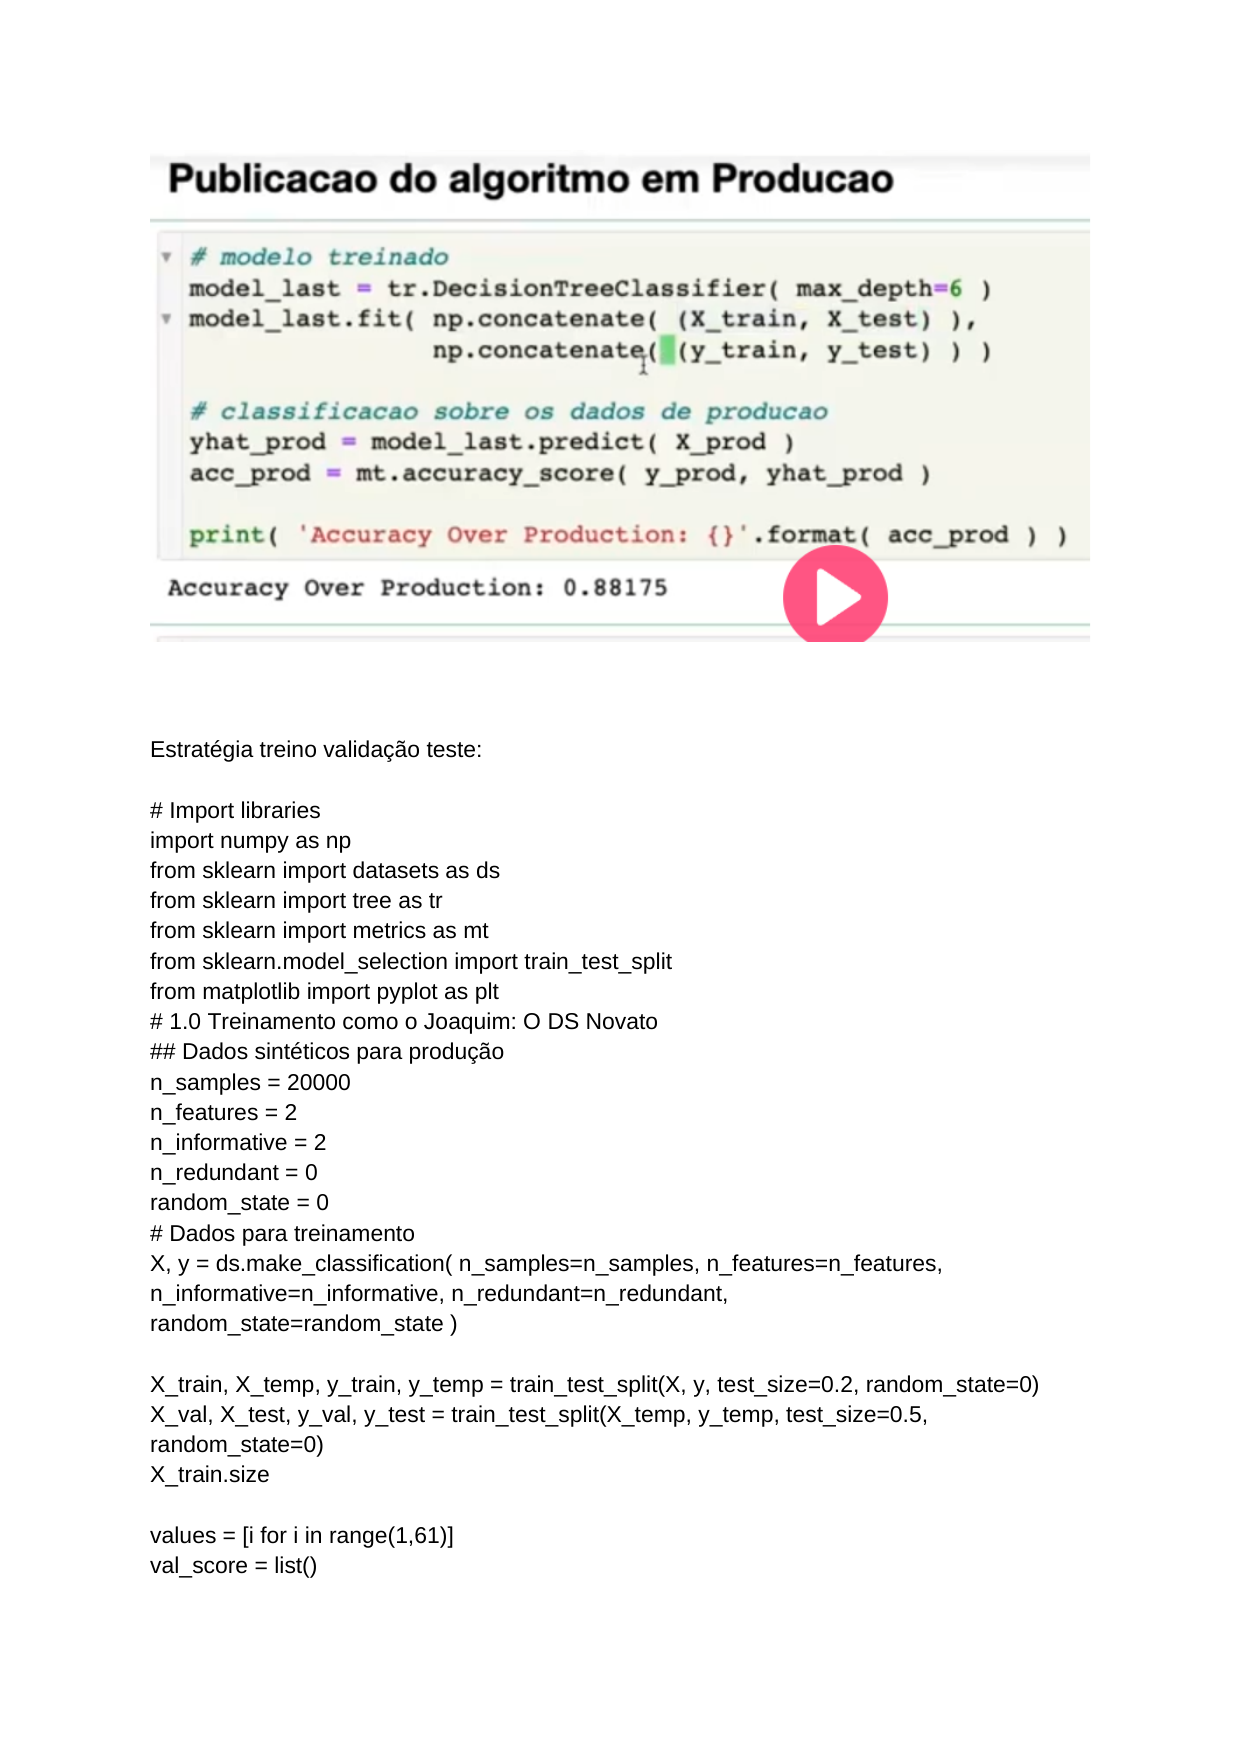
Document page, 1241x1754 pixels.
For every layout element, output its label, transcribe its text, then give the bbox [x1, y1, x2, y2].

text Estratégia treino validação teste: [150, 736, 1090, 762]
text X_train.size [150, 1461, 1090, 1487]
picture [150, 150, 1091, 642]
text n_informative = 2 [150, 1129, 1090, 1155]
text val_score = list() [150, 1552, 1090, 1578]
text ## Dados sintéticos para produção [150, 1038, 1090, 1064]
text random_state=random_state ) [150, 1310, 1090, 1336]
text from sklearn import tree as tr [150, 887, 1090, 913]
text from sklearn import metrics as mt [150, 917, 1090, 944]
text n_redundant = 0 [150, 1159, 1090, 1185]
text X_val, X_test, y_val, y_test = train_test_split(X_temp, y_temp, test_size=0.5, random_state=0) [150, 1401, 1090, 1457]
text n_samples = 20000 [150, 1068, 1090, 1095]
text # Import libraries [150, 797, 1090, 823]
text X_train, X_temp, y_train, y_temp = train_test_split(X, y, test_size=0.2, random_state=0) [150, 1371, 1090, 1397]
text from sklearn.model_selection import train_test_split [150, 948, 1090, 974]
text X, y = ds.make_classification( n_samples=n_samples, n_features=n_features, [150, 1250, 1090, 1276]
text n_features = 2 [150, 1099, 1090, 1125]
text # Dados para treinamento [150, 1219, 1090, 1246]
text n_informative=n_informative, n_redundant=n_redundant, [150, 1280, 1090, 1306]
text from sklearn import datasets as ds [150, 857, 1090, 883]
text random_state = 0 [150, 1189, 1090, 1216]
text values = [i for i in range(1,61)] [150, 1522, 1090, 1548]
text import numpy as np [150, 827, 1090, 853]
text from matplotlib import pyplot as plt [150, 978, 1090, 1004]
text # 1.0 Treinamento como o Joaquim: O DS Novato [150, 1008, 1090, 1034]
